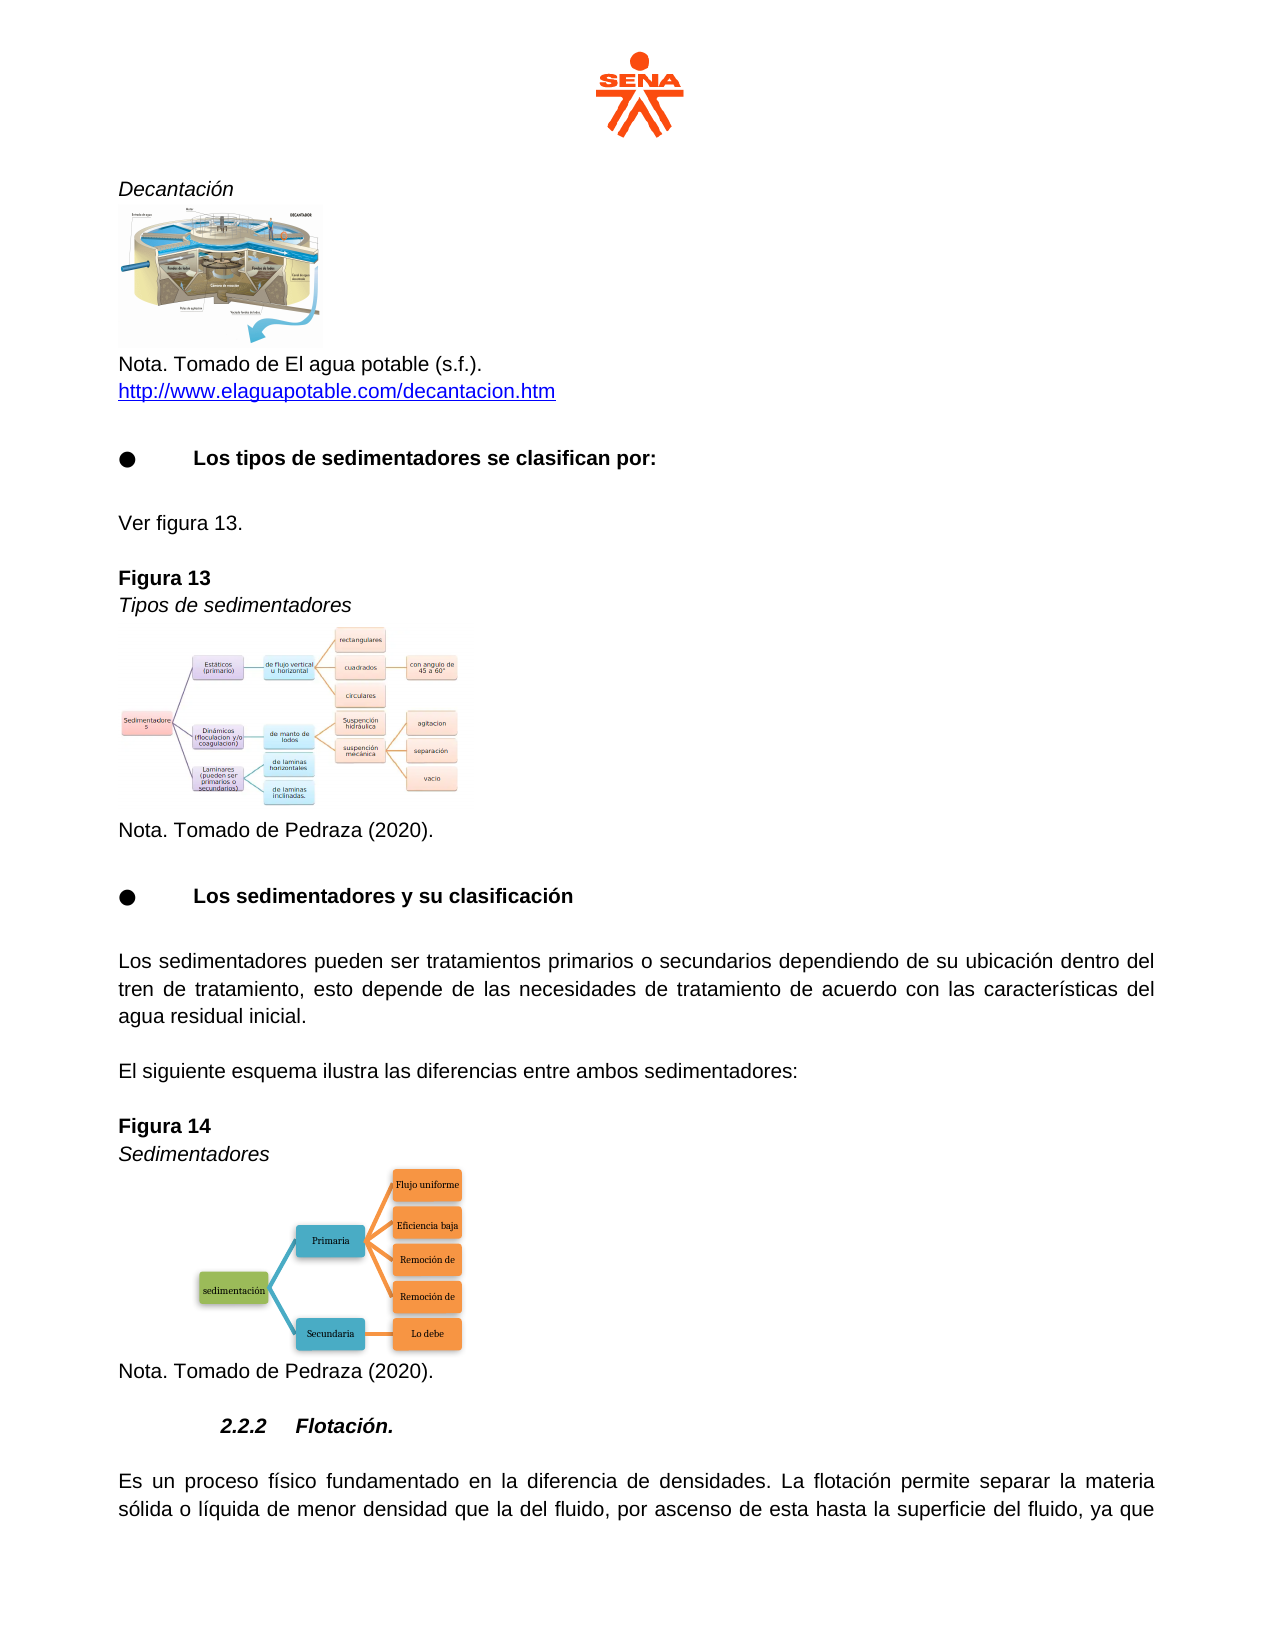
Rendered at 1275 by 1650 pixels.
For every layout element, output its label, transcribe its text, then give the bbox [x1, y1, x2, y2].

text Ver figura 13. [118, 511, 1157, 535]
list Flotación. [220, 1414, 1157, 1438]
list Los sedimentadores y su clasificación [118, 872, 1157, 915]
picture [118, 620, 474, 809]
text Decantación [118, 177, 1157, 201]
text Figura 13 [118, 566, 1157, 590]
text Los sedimentadores pueden ser tratamientos primarios o secundarios dependiendo de su ubicación dentro del tren de tratamiento, esto depende de las necesidades de tratamiento de acuerdo con las características del agua residual inicial. [118, 949, 1157, 1028]
text Nota. Tomado de Pedraza (2020). [118, 1359, 1157, 1383]
text Tipos de sedimentadores [118, 593, 1157, 617]
list Los tipos de sedimentadores se clasifican por: [118, 434, 1157, 477]
text Sedimentadores [118, 1141, 1157, 1165]
text http://www.elaguapotable.com/decantacion.htm [118, 379, 1157, 403]
picture [585, 48, 690, 142]
text Nota. Tomado de Pedraza (2020). [118, 817, 1157, 841]
text El siguiente esquema ilustra las diferencias entre ambos sedimentadores: [118, 1059, 1157, 1083]
picture [118, 204, 323, 348]
text Nota. Tomado de El agua potable (s.f.). [118, 352, 1157, 376]
text Figura 14 [118, 1114, 1157, 1138]
